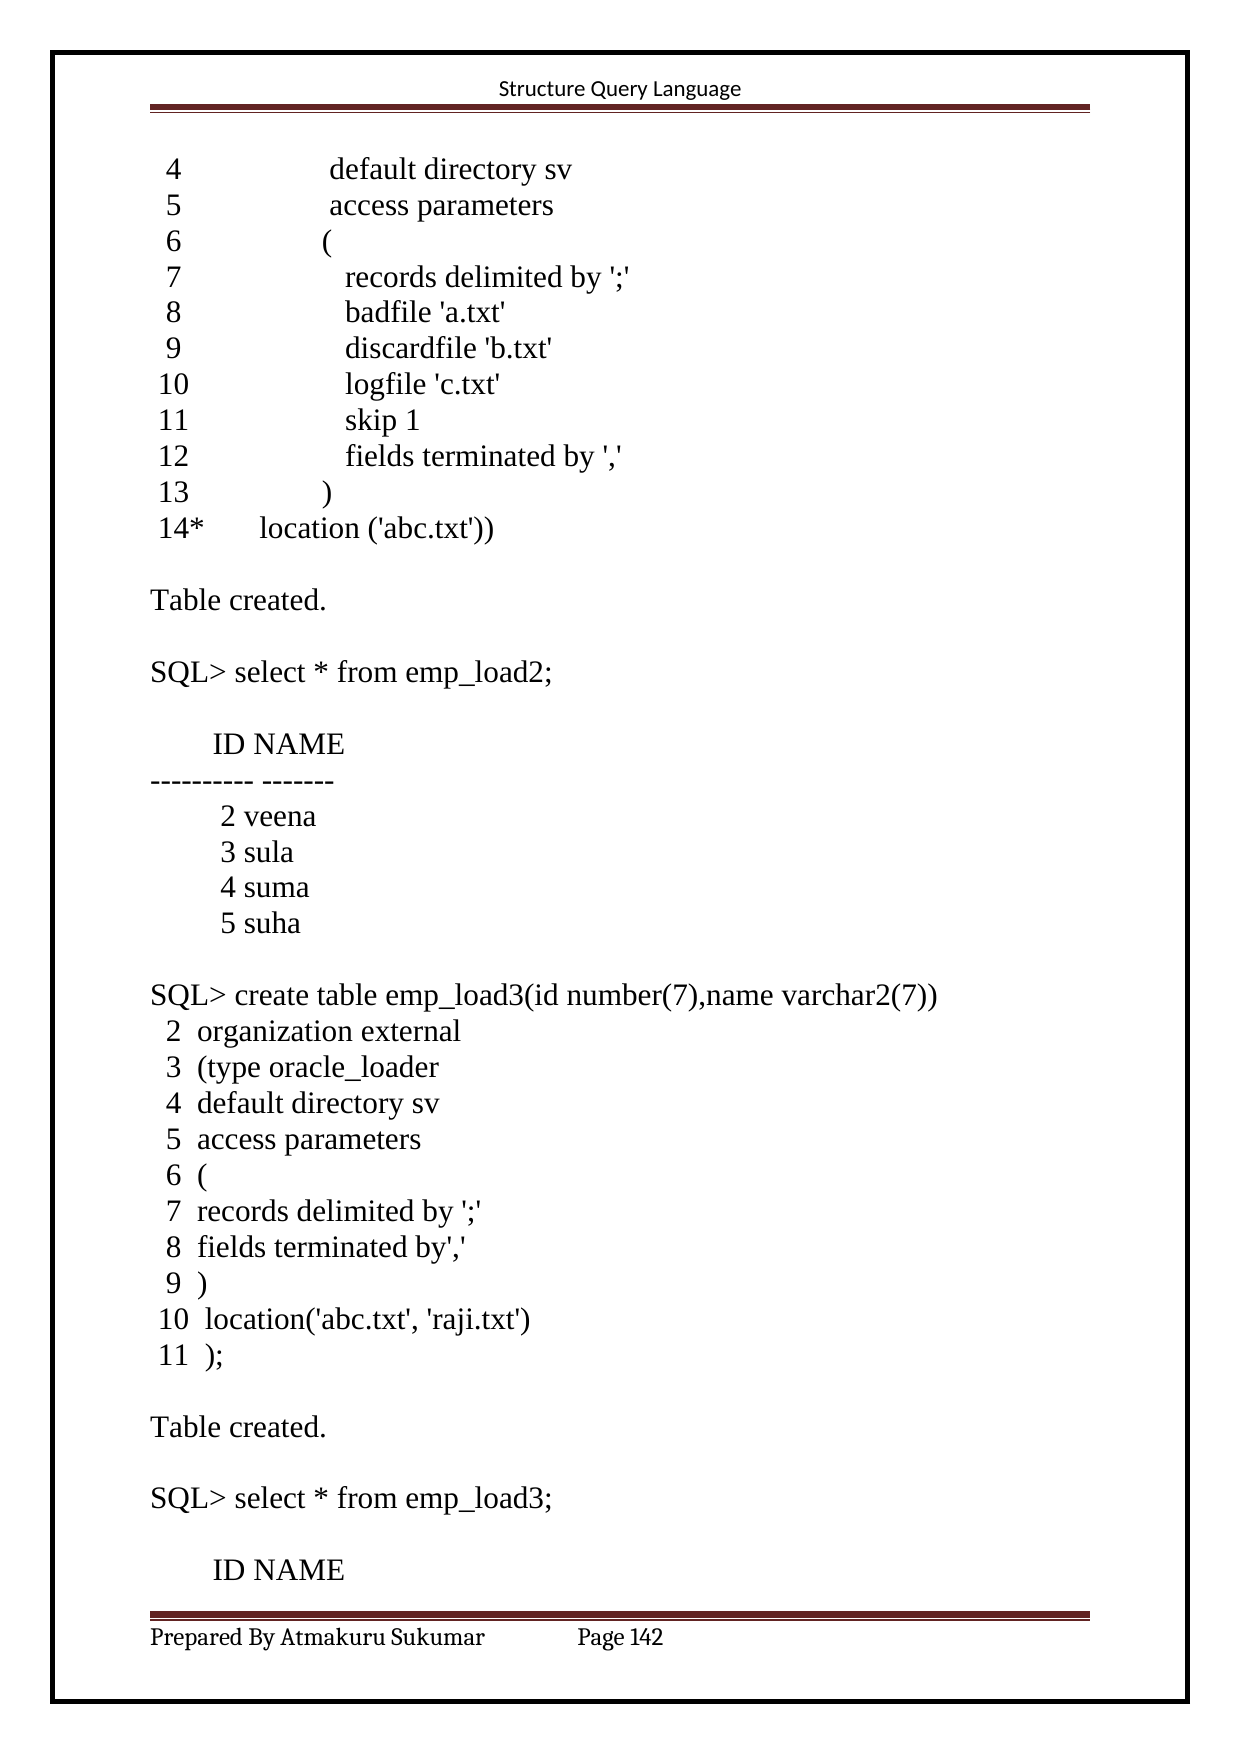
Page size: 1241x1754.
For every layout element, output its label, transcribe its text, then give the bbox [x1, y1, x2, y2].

text 2 organization external [150, 1012, 1090, 1048]
text ---------- ------- [150, 761, 1090, 797]
text Table created. [150, 581, 1090, 617]
text ID NAME [150, 1552, 1090, 1587]
text 8 fields terminated by',' [150, 1228, 1090, 1264]
text SQL> select * from emp_load2; [150, 653, 1090, 689]
text 5 suha [150, 905, 1090, 941]
text SQL> select * from emp_load3; [150, 1480, 1090, 1516]
text 11 skip 1 [150, 402, 1090, 437]
text 3 sula [150, 833, 1090, 869]
text 4 default directory sv [150, 150, 1090, 186]
text 3 (type oracle_loader [150, 1048, 1090, 1084]
text ID NAME [150, 725, 1090, 761]
text 10 logfile 'c.txt' [150, 366, 1090, 402]
text 10 location('abc.txt', 'raji.txt') [150, 1300, 1090, 1336]
text 2 veena [150, 797, 1090, 833]
text 9 discardfile 'b.txt' [150, 330, 1090, 366]
text 9 ) [150, 1264, 1090, 1300]
text Table created. [150, 1408, 1090, 1444]
text 12 fields terminated by ',' [150, 437, 1090, 473]
text 13 ) [150, 473, 1090, 509]
text 11 ); [150, 1336, 1090, 1372]
text 6 ( [150, 222, 1090, 258]
text 14* location ('abc.txt')) [150, 509, 1090, 545]
text 7 records delimited by ';' [150, 1192, 1090, 1228]
text 4 default directory sv [150, 1084, 1090, 1120]
text 7 records delimited by ';' [150, 258, 1090, 294]
text 8 badfile 'a.txt' [150, 294, 1090, 330]
text 5 access parameters [150, 186, 1090, 222]
text 4 suma [150, 869, 1090, 905]
text 5 access parameters [150, 1120, 1090, 1156]
text 6 ( [150, 1156, 1090, 1192]
text SQL> create table emp_load3(id number(7),name varchar2(7)) [150, 977, 1090, 1012]
